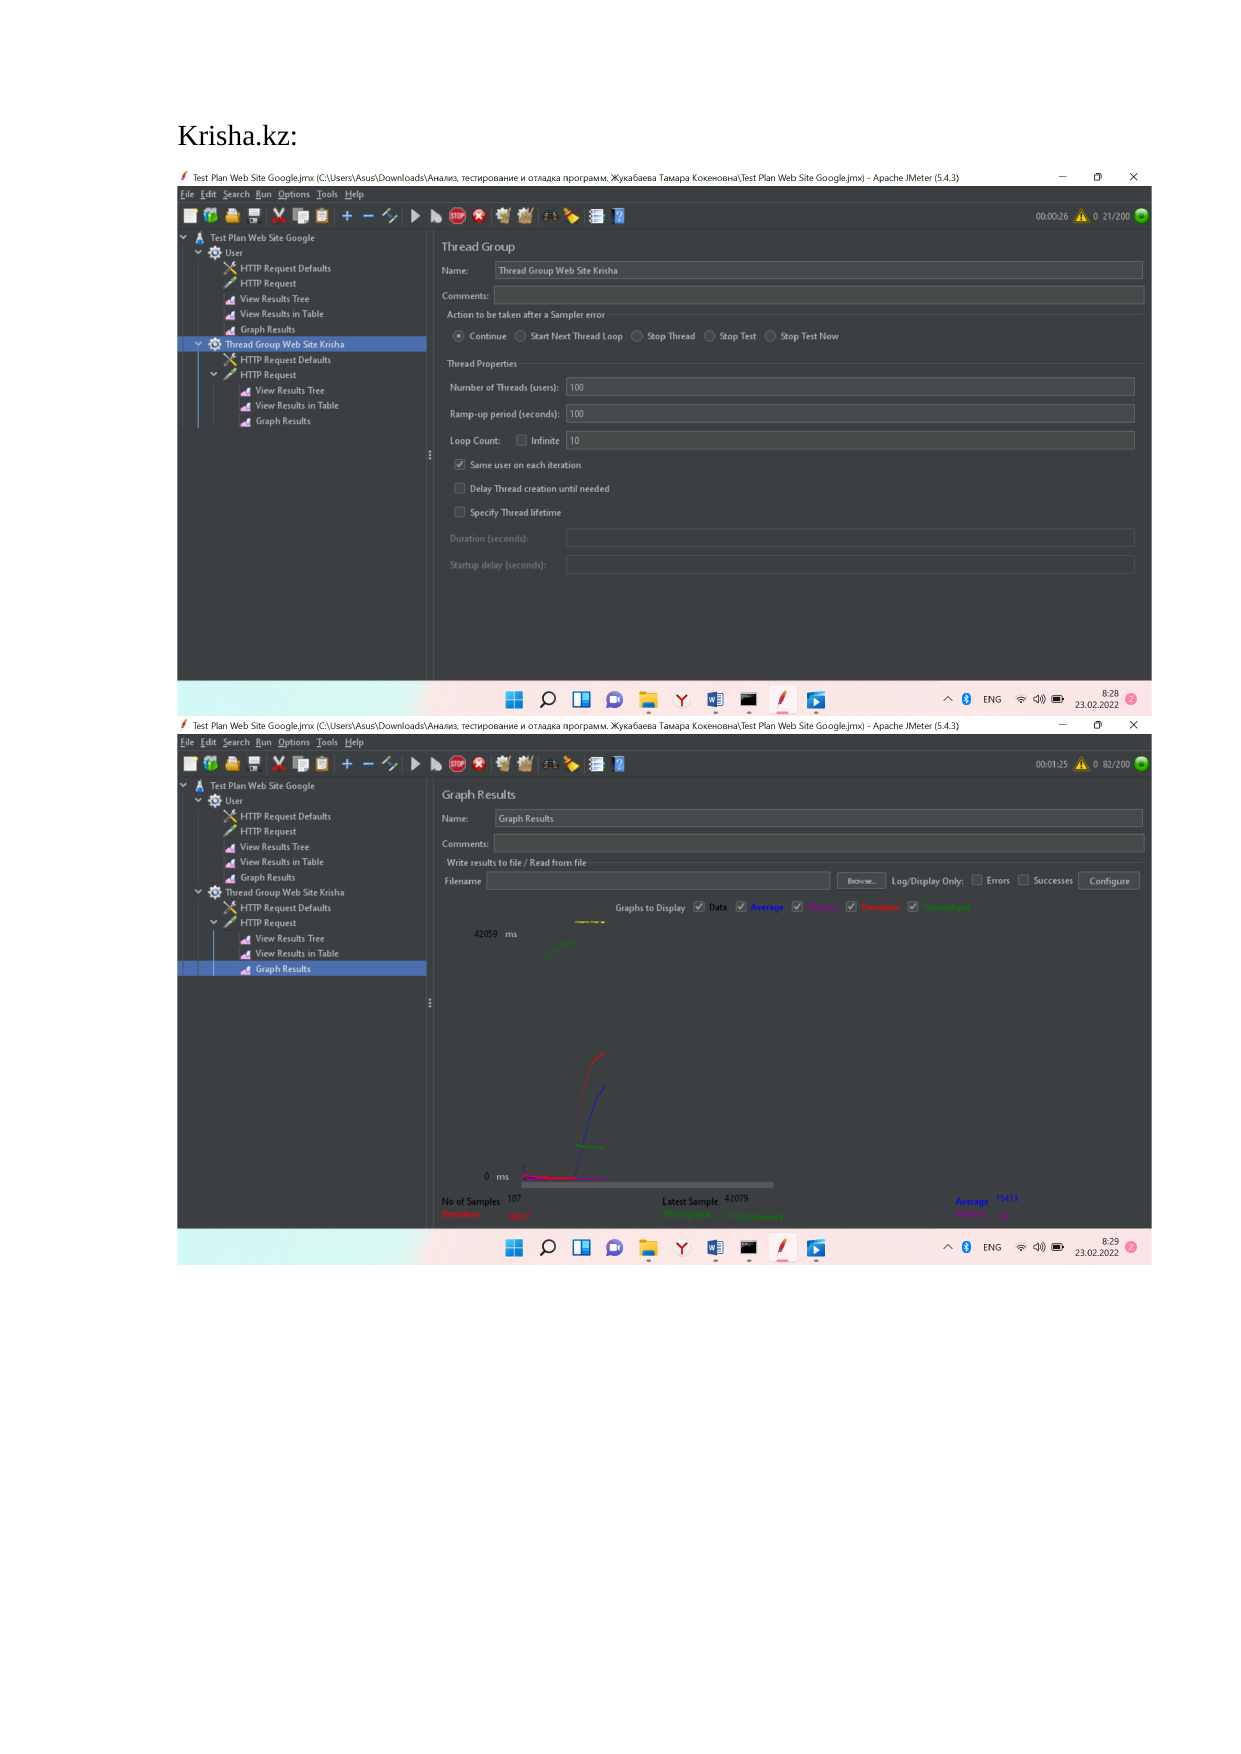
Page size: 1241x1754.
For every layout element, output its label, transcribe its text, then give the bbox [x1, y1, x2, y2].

picture [177, 168, 1152, 1265]
text Krisha.kz: [177, 118, 1152, 152]
